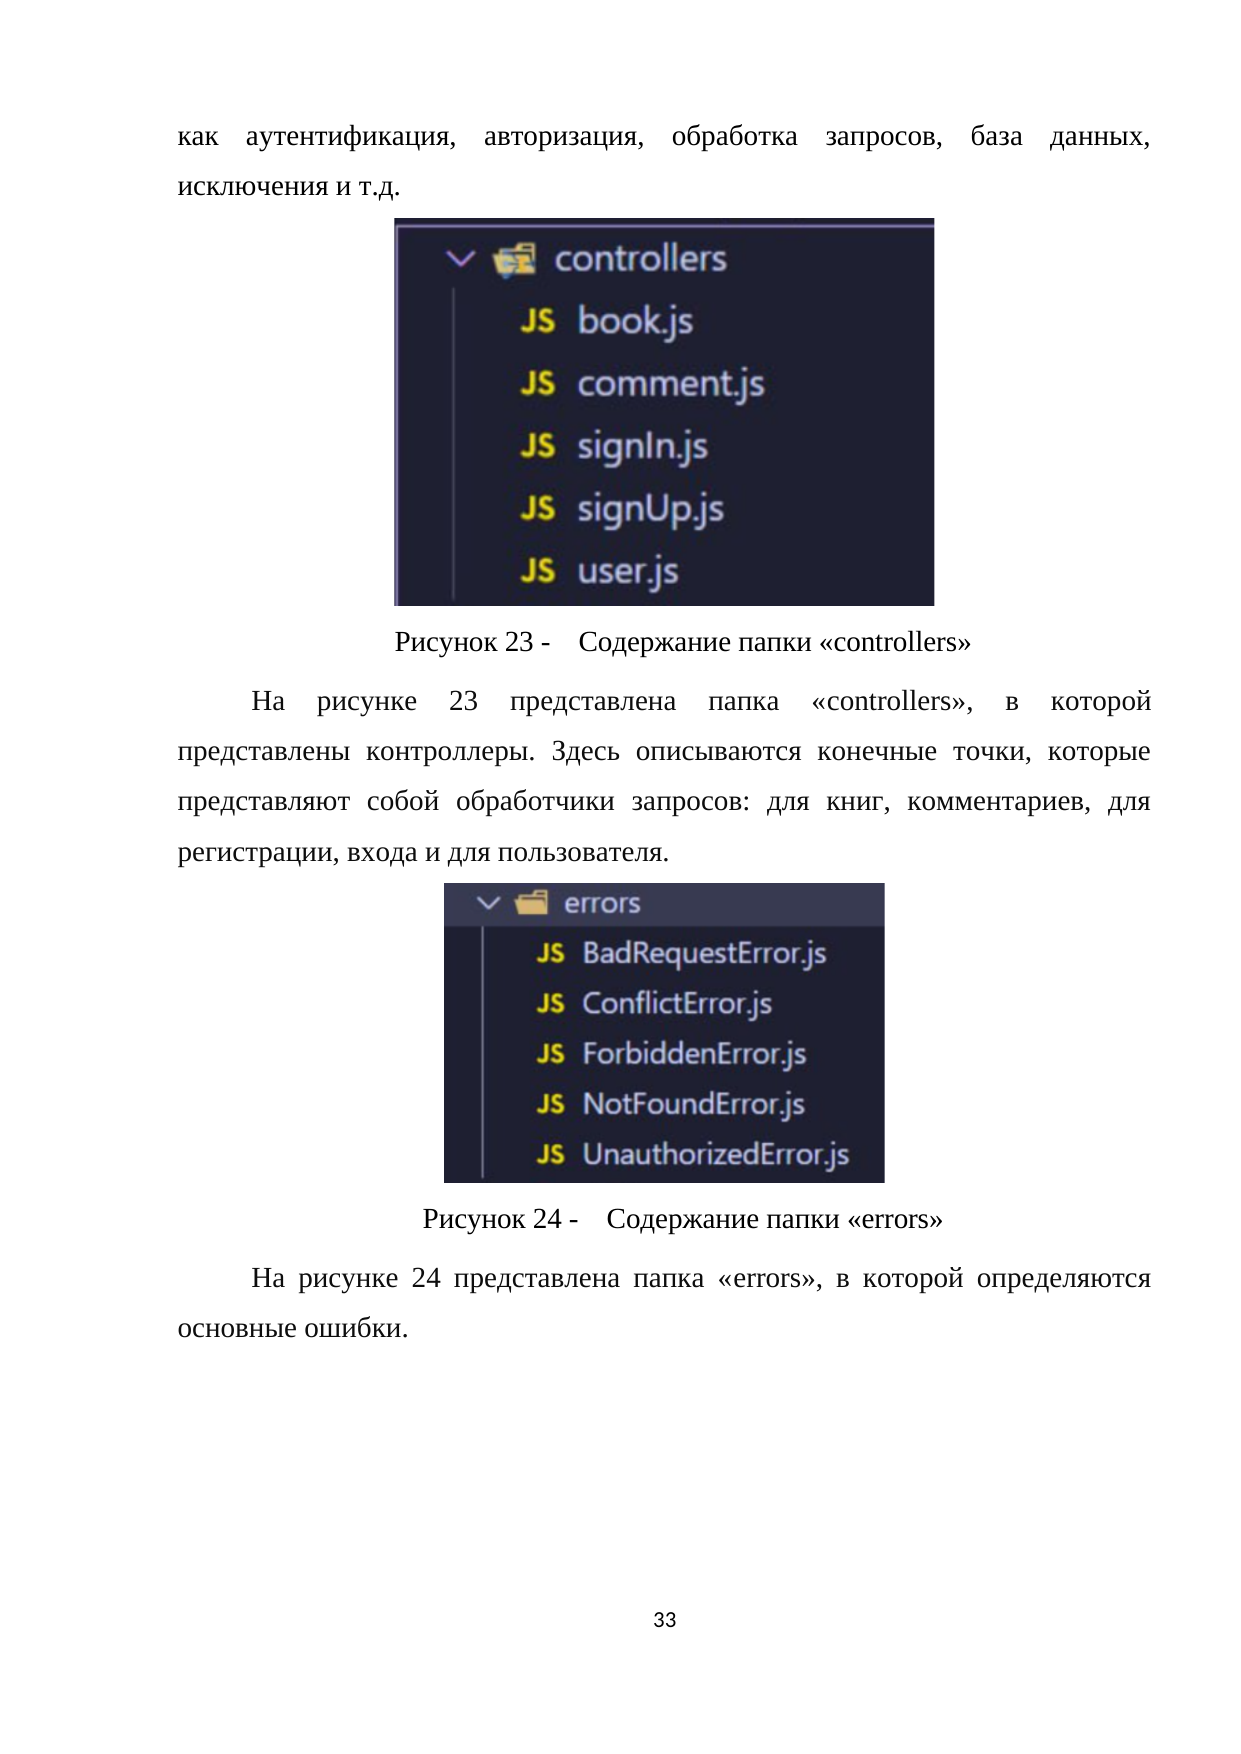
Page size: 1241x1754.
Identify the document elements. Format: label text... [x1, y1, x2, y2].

text На рисунке 24 представлена папка «errors», в которой определяются основные ошибки. [177, 1260, 1152, 1344]
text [177, 118, 1152, 202]
picture [394, 218, 935, 606]
text Содержание папки «controllers» [214, 624, 1152, 658]
picture [444, 883, 885, 1183]
text На рисунке 23 представлена папка «controllers», в которой представлены контроллеры. Здесь описываются конечные точки, которые представляют собой обработчики запросов: для книг, комментариев, для регистрации, входа и для пользователя. [177, 683, 1152, 867]
text Содержание папки «errors» [214, 1202, 1152, 1235]
